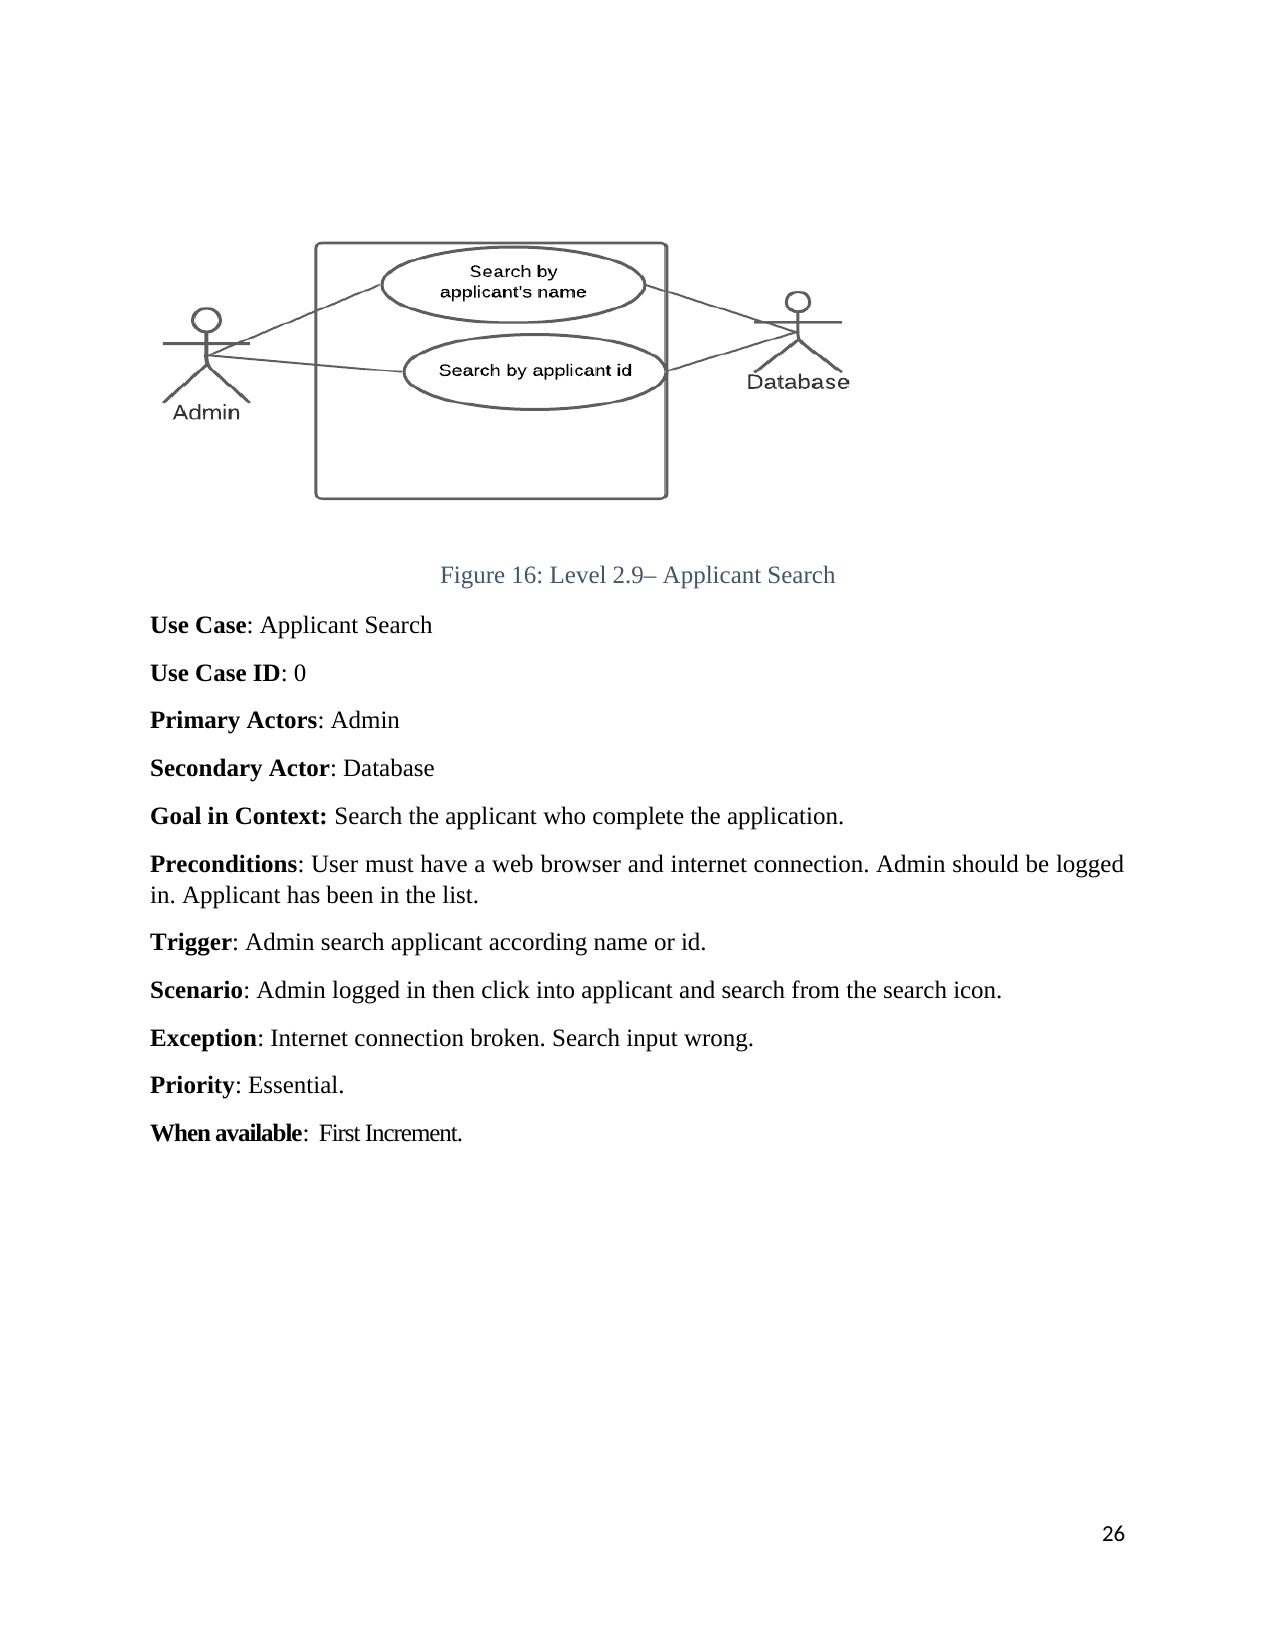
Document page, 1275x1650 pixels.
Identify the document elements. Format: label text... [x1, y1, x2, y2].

text Priority: Essential. [150, 1071, 1125, 1099]
text Exception: Internet connection broken. Search input wrong. [150, 1023, 1125, 1052]
text Preconditions: User must have a web browser and internet connection. Admin should be logged in. Applicant has been in the list. [150, 849, 1125, 908]
picture [150, 150, 859, 561]
text Trigger: Admin search applicant according name or id. [150, 927, 1125, 956]
text Scenario: Admin logged in then click into applicant and search from the search icon. [150, 975, 1125, 1004]
text Use Case: Applicant Search [150, 610, 1125, 639]
text Goal in Context: Search the applicant who complete the application. [150, 801, 1125, 830]
text Use Case ID: 0 [150, 658, 1125, 687]
text Secondary Actor: Database [150, 753, 1125, 782]
text Primary Actors: Admin [150, 706, 1125, 734]
text Figure 16: Level 2.9– Applicant Search [150, 561, 1125, 589]
title When available: First Increment. [150, 1118, 1125, 1147]
